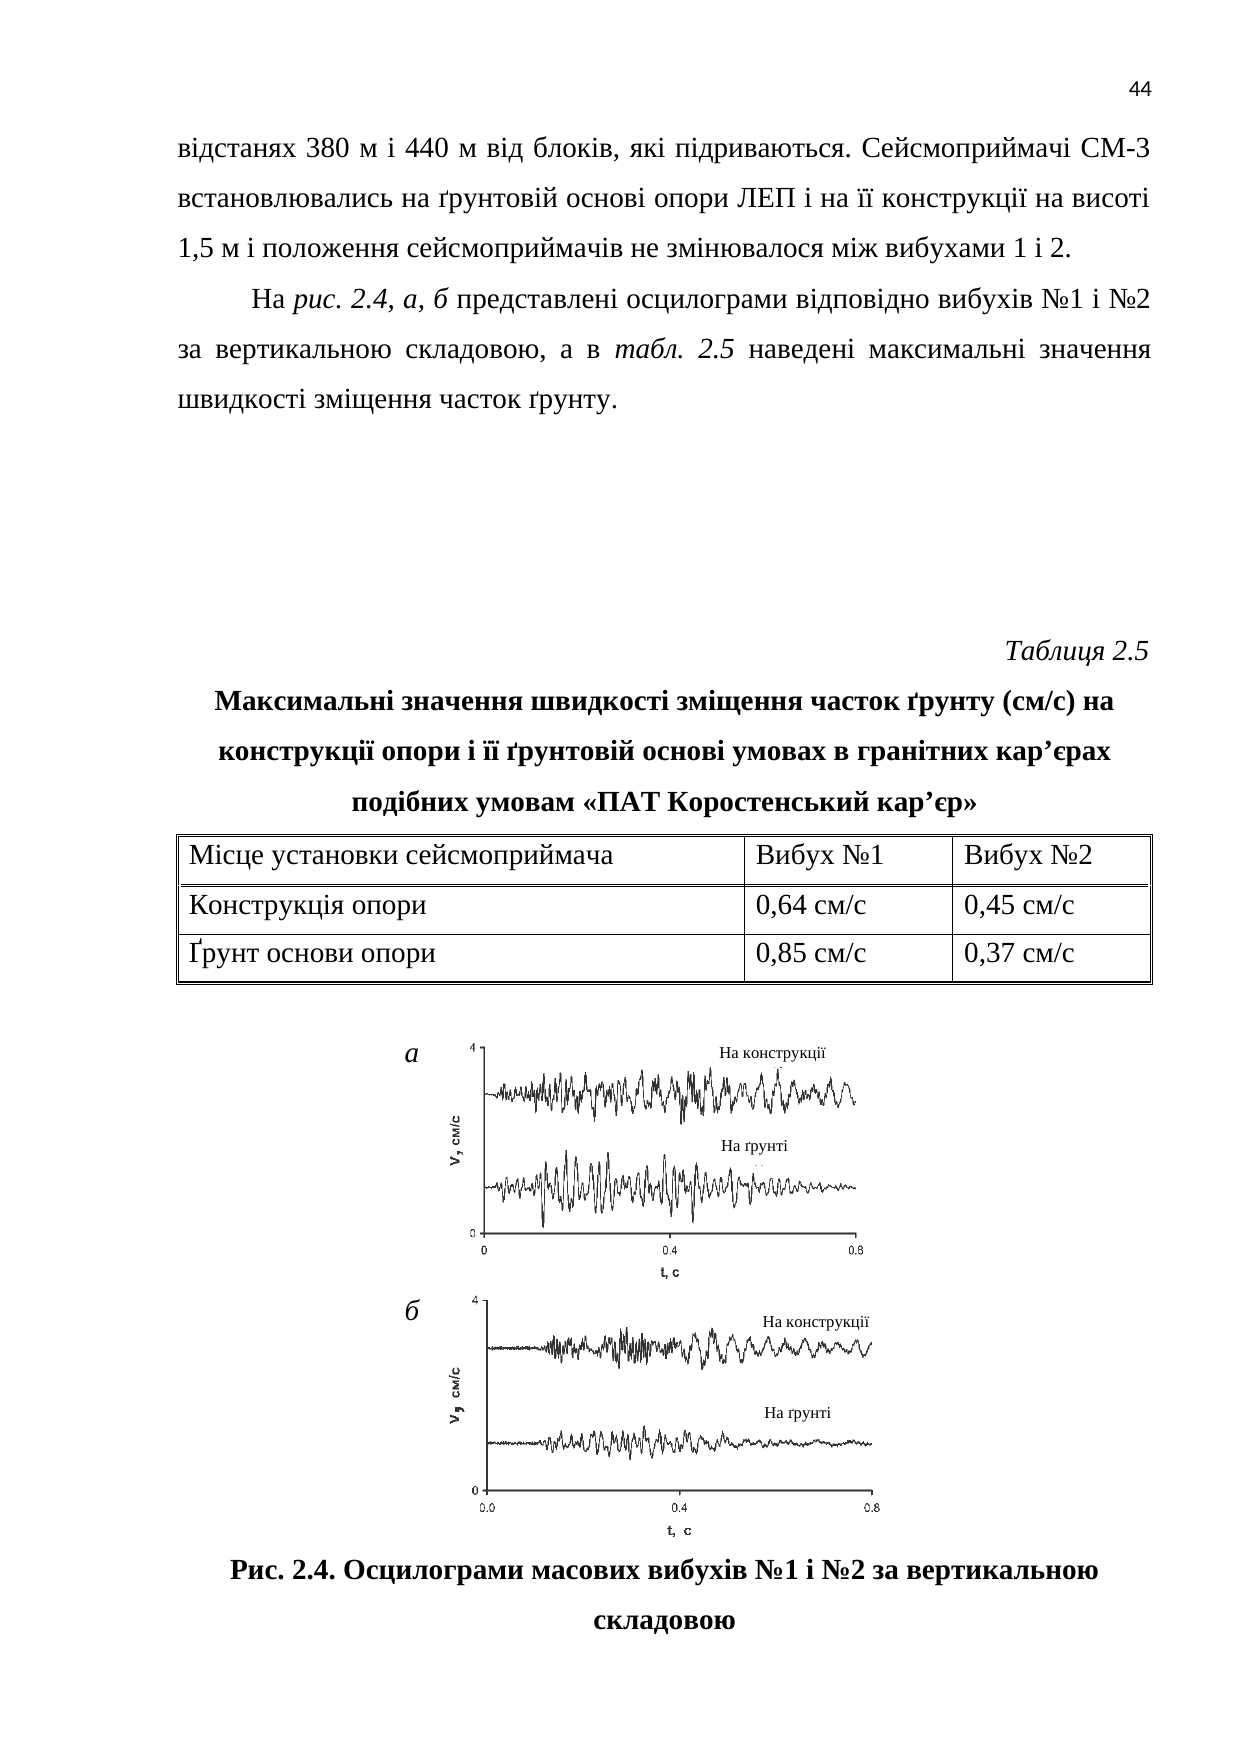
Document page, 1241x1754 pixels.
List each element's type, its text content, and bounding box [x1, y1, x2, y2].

text Рис. 2.4. Осцилограми масових вибухів №1 і №2 за вертикальною складовою [177, 1552, 1152, 1636]
table_cell 0,64 см/c [745, 887, 952, 934]
table_header Вибух №2 [953, 837, 1150, 884]
text На рис. 2.4, а, б представлені осцилограми відповідно вибухів №1 і №2 за вертикальною складовою, а в табл. 2.5 наведені максимальні значення швидкості зміщення часток ґрунту. [177, 281, 1152, 415]
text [177, 130, 1152, 264]
table_header [436, 1035, 924, 1293]
table_cell Ґрунт основи опори [179, 935, 744, 981]
text Максимальні значення швидкості зміщення часток ґрунту (см/c) на конструкції опори і її ґрунтовій основі умовах в гранітних кар’єрах подібних умовам «ПАТ Коростенський кар’єр» [177, 683, 1152, 817]
table_header а [404, 1035, 436, 1293]
table_header Вибух №1 [745, 837, 952, 884]
table_cell 0,85 см/c [745, 935, 952, 981]
table_cell 0,37 см/c [953, 935, 1150, 981]
table_header Місце установки сейсмоприймача [179, 837, 744, 884]
table_cell б [404, 1293, 436, 1552]
table_cell Конструкція опори [177, 884, 744, 934]
table_cell 0,45 см/c [953, 884, 1152, 934]
text Таблиця 2.5 [177, 633, 1152, 666]
table_cell [436, 1293, 924, 1552]
